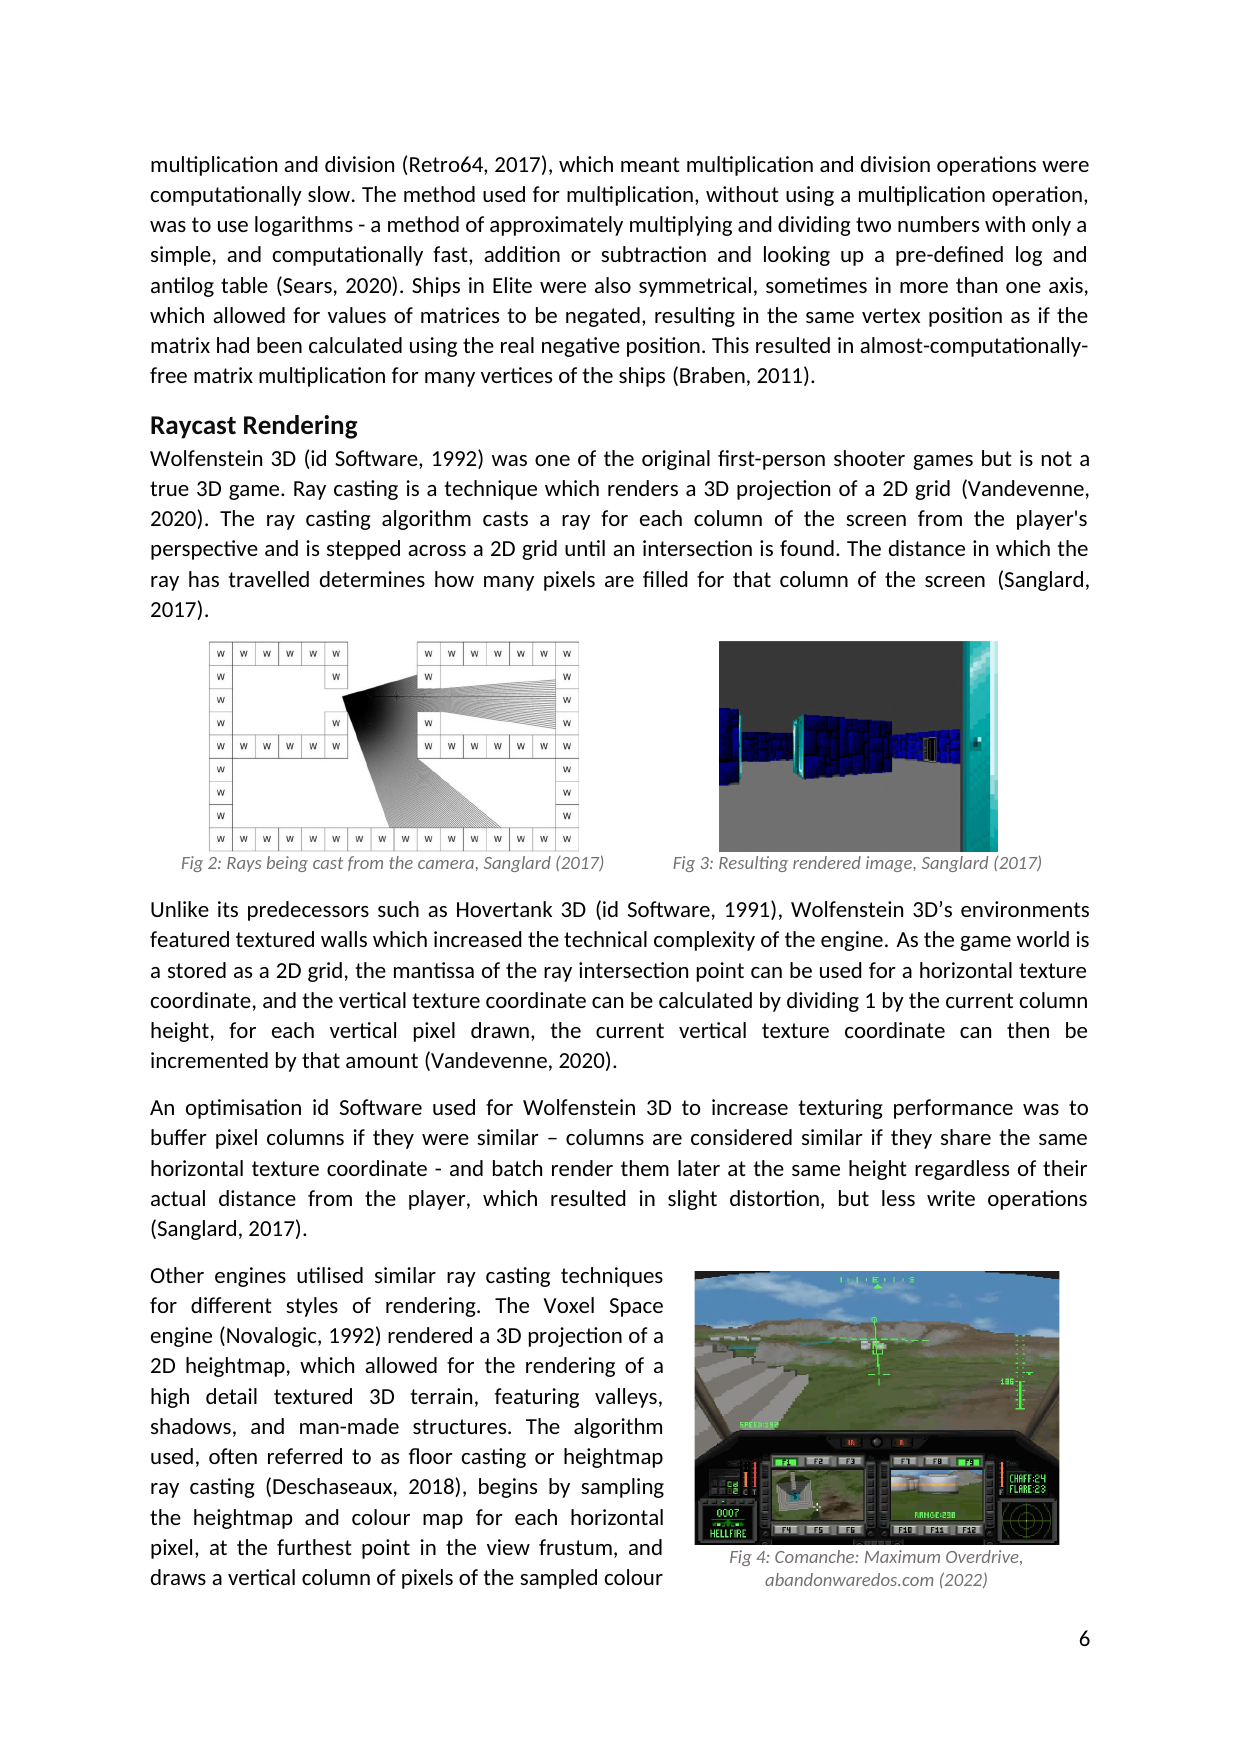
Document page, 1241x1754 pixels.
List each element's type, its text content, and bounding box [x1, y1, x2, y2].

subtitle Raycast Rendering [150, 408, 1090, 441]
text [150, 1261, 1090, 1591]
picture [719, 641, 998, 852]
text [150, 150, 1090, 389]
picture [208, 641, 579, 852]
picture [694, 1271, 1060, 1545]
table_header Fig 3: Resulting rendered image, Sanglard (2017) [637, 642, 1080, 895]
table_header Fig 2: Rays being cast from the camera, Sanglard (2017) [150, 642, 637, 895]
text Unlike its predecessors such as Hovertank 3D , Wolfenstein 3D’s environments featured textured walls which increased the technical complexity of the engine. As the game world is a stored as a 2D grid, the mantissa of the ray intersection point can be used for a horizontal texture coordinate, and the vertical texture coordinate can be calculated by dividing 1 by the current column height, for each vertical pixel drawn, the current vertical texture coordinate can then be incremented by that amount . [150, 895, 1090, 1074]
text Wolfenstein 3D was one of the original first-person shooter games but is not a true 3D game. Ray casting is a technique which renders a 3D projection of a 2D grid . The ray casting algorithm casts a ray for each column of the screen from the player's perspective and is stepped across a 2D grid until an intersection is found. The distance in which the ray has travelled determines how many pixels are filled for that column of the screen . [150, 444, 1090, 623]
text An optimisation id Software used for Wolfenstein 3D to increase texturing performance was to buffer pixel columns if they were similar – columns are considered similar if they share the same horizontal texture coordinate - and batch render them later at the same height regardless of their actual distance from the player, which resulted in slight distortion, but less write operations . [150, 1093, 1090, 1242]
table_header Fig 4: Comanche: Maximum Overdrive, abandonwaredos.com (2022) [683, 1271, 1071, 1591]
